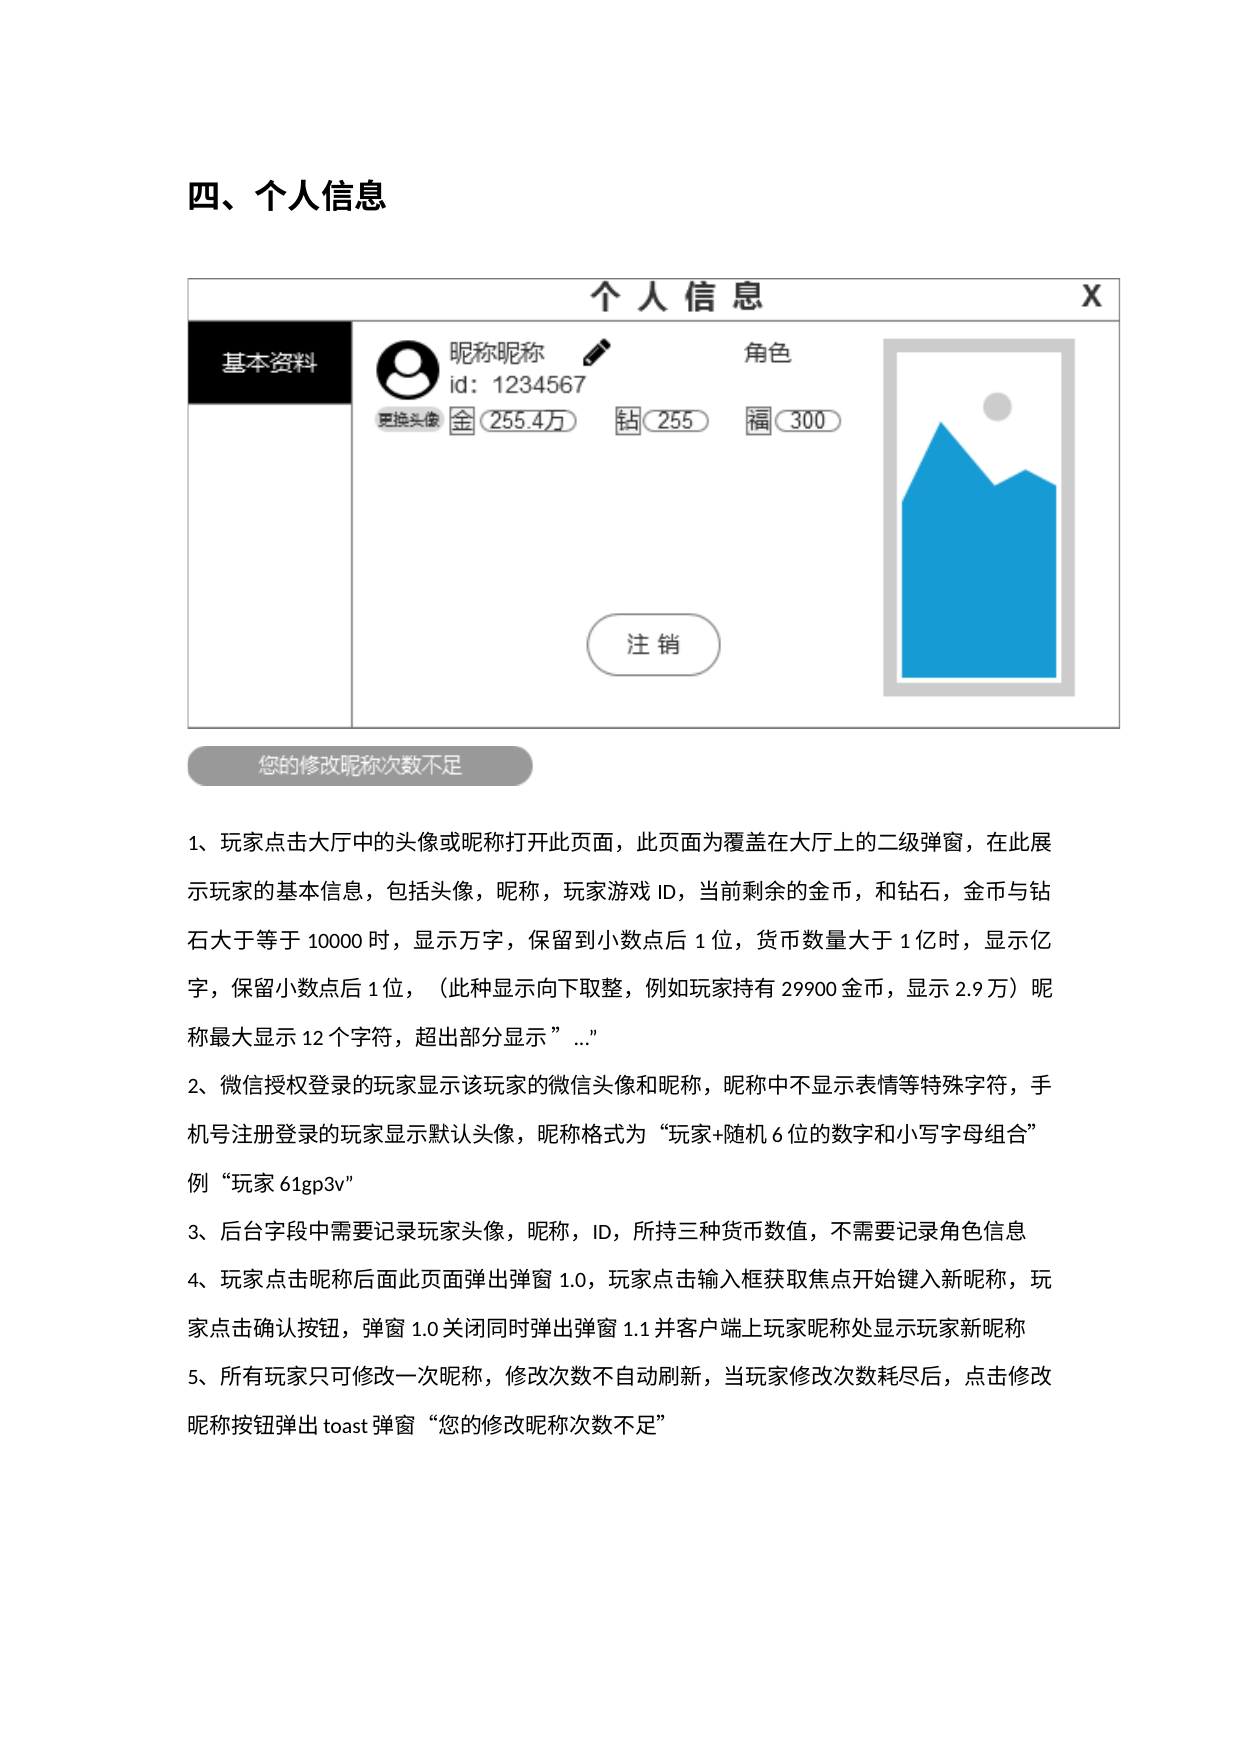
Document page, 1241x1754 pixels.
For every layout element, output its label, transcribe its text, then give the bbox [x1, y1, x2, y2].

list 微信授权登录的玩家显示该玩家的微信头像和昵称，昵称中不显示表情等特殊字符，手机号注册登录的玩家显示默认头像，昵称格式为“玩家+随机6位的数字和小写字母组合” [187, 1068, 1053, 1149]
picture [187, 746, 533, 786]
list 玩家点击大厅中的头像或昵称打开此页面，此页面为覆盖在大厅上的二级弹窗，在此展示玩家的基本信息，包括头像，昵称，玩家游戏ID，当前剩余的金币，和钻石，金币与钻石大于等于10000时，显示万字，保留到小数点后1位，货币数量大于1亿时，显示亿字，保留小数点后1位，（此种显示向下取整，例如玩家持有29900金币，显示2.9万）昵称最大显示12个字符，超出部分显示 ”...” [187, 825, 1053, 1052]
picture [187, 278, 1121, 729]
list 所有玩家只可修改一次昵称，修改次数不自动刷新，当玩家修改次数耗尽后，点击修改昵称按钮弹出toast弹窗“您的修改昵称次数不足” [187, 1359, 1053, 1440]
list 玩家点击昵称后面此页面弹出弹窗1.0，玩家点击输入框获取焦点开始键入新昵称，玩家点击确认按钮，弹窗1.0关闭同时弹出弹窗1.1并客户端上玩家昵称处显示玩家新昵称 [187, 1262, 1053, 1343]
subtitle 四、个人信息 [187, 162, 1053, 227]
list 例“玩家61gp3v” [187, 1165, 1053, 1198]
list 后台字段中需要记录玩家头像，昵称，ID，所持三种货币数值，不需要记录角色信息 [187, 1213, 1053, 1246]
